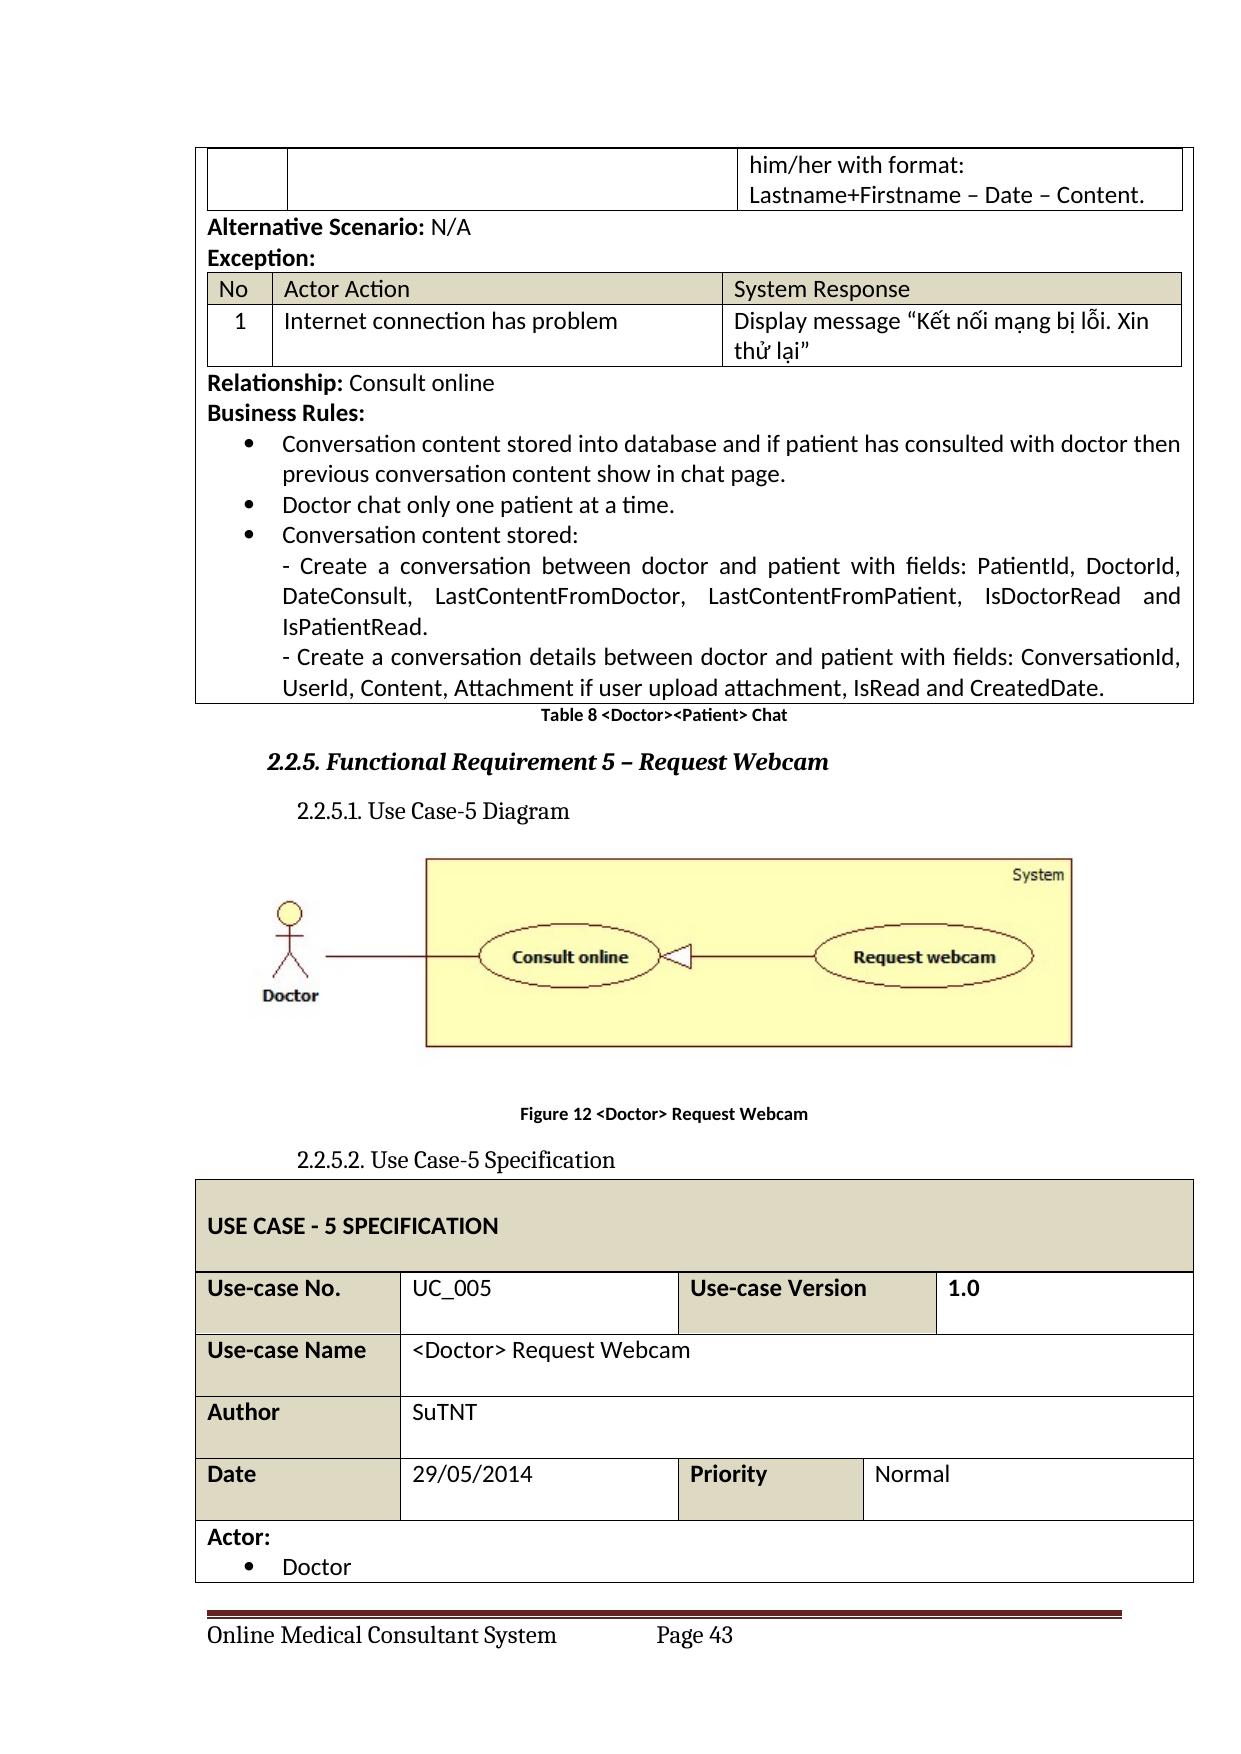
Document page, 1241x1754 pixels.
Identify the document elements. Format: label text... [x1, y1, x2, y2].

table_cell Date [196, 1459, 400, 1520]
table_cell UC_005 [401, 1273, 678, 1333]
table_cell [196, 1521, 1193, 1582]
subtitle Use Case-5 Specification [282, 1146, 1122, 1174]
table_cell 1.0 [937, 1273, 1193, 1333]
subtitle Use Case-5 Diagram [282, 797, 1122, 826]
table_cell SuTNT [401, 1397, 1193, 1458]
table_cell Use-case Name [196, 1335, 400, 1396]
table_cell Normal [864, 1459, 1193, 1520]
table_cell Priority [679, 1459, 863, 1520]
text Figure <Doctor> Request Webcam [207, 1102, 1122, 1125]
table_header USE CASE - 5 SPECIFICATION [196, 1180, 1193, 1271]
table_cell Author [196, 1397, 400, 1458]
subtitle Functional Requirement 5 – Request Webcam [267, 747, 1122, 776]
table_cell Use-case Version [679, 1273, 936, 1333]
text Table <Doctor><Patient> Chat [207, 704, 1122, 727]
table_cell <Doctor> Request Webcam [401, 1335, 1193, 1396]
picture [226, 830, 1102, 1077]
table_cell 29/05/2014 [401, 1459, 678, 1520]
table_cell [196, 148, 1193, 703]
table_cell Use-case No. [196, 1273, 400, 1333]
